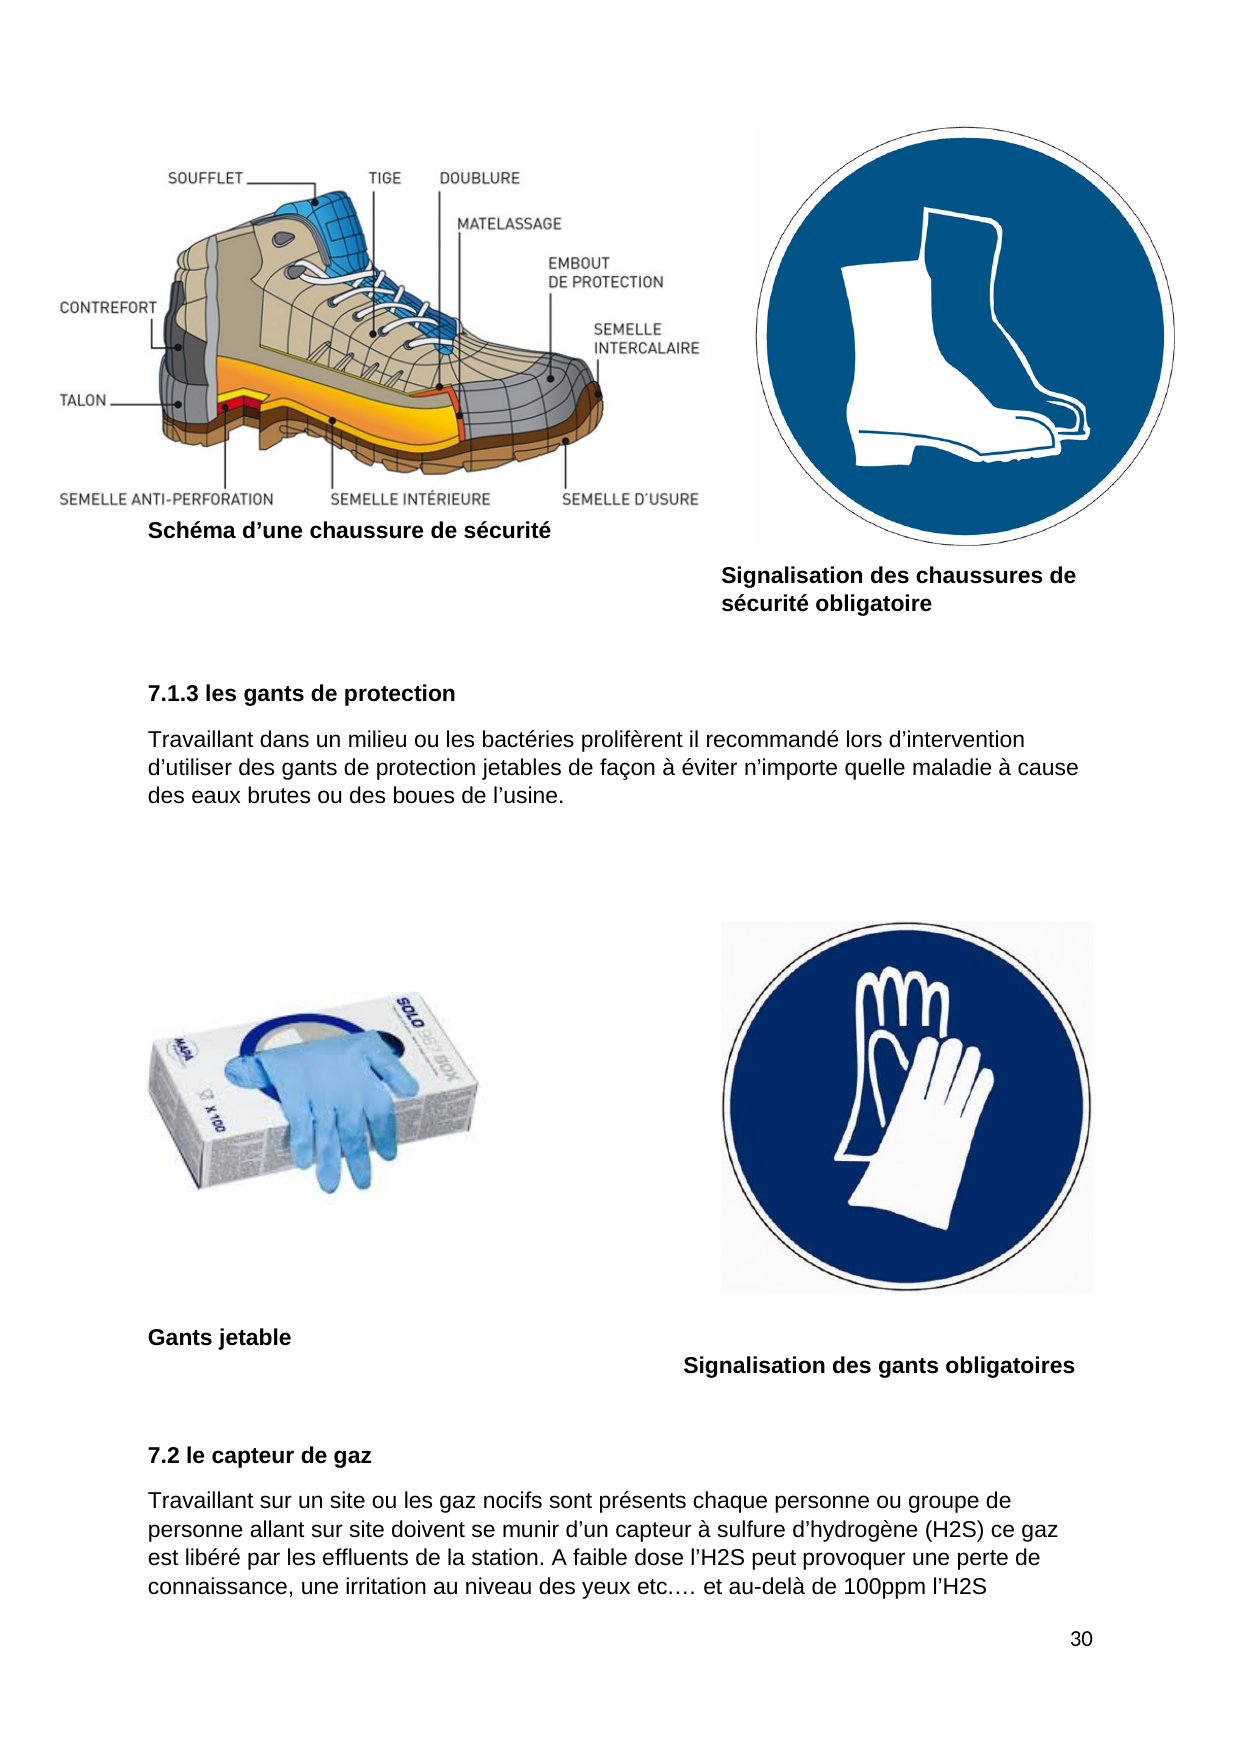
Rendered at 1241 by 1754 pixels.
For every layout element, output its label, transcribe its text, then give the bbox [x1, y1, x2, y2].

picture [41, 142, 715, 517]
text Travaillant dans un milieu ou les bactéries prolifèrent il recommandé lors d’intervention d’utiliser des gants de protection jetables de façon à éviter n’importe quelle maladie à cause des eaux brutes ou des boues de l’usine. [148, 726, 1093, 809]
picture [753, 124, 1177, 548]
text 7.2 le capteur de gaz [148, 1442, 1093, 1469]
text 7.1.3 les gants de protection [148, 680, 1093, 707]
text Gants jetable Signalisation des gants obligatoires [148, 1324, 1093, 1378]
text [148, 1487, 1093, 1599]
text Signalisation des chaussures de sécurité obligatoire [721, 562, 1093, 617]
picture [137, 917, 490, 1269]
picture [720, 920, 1093, 1293]
